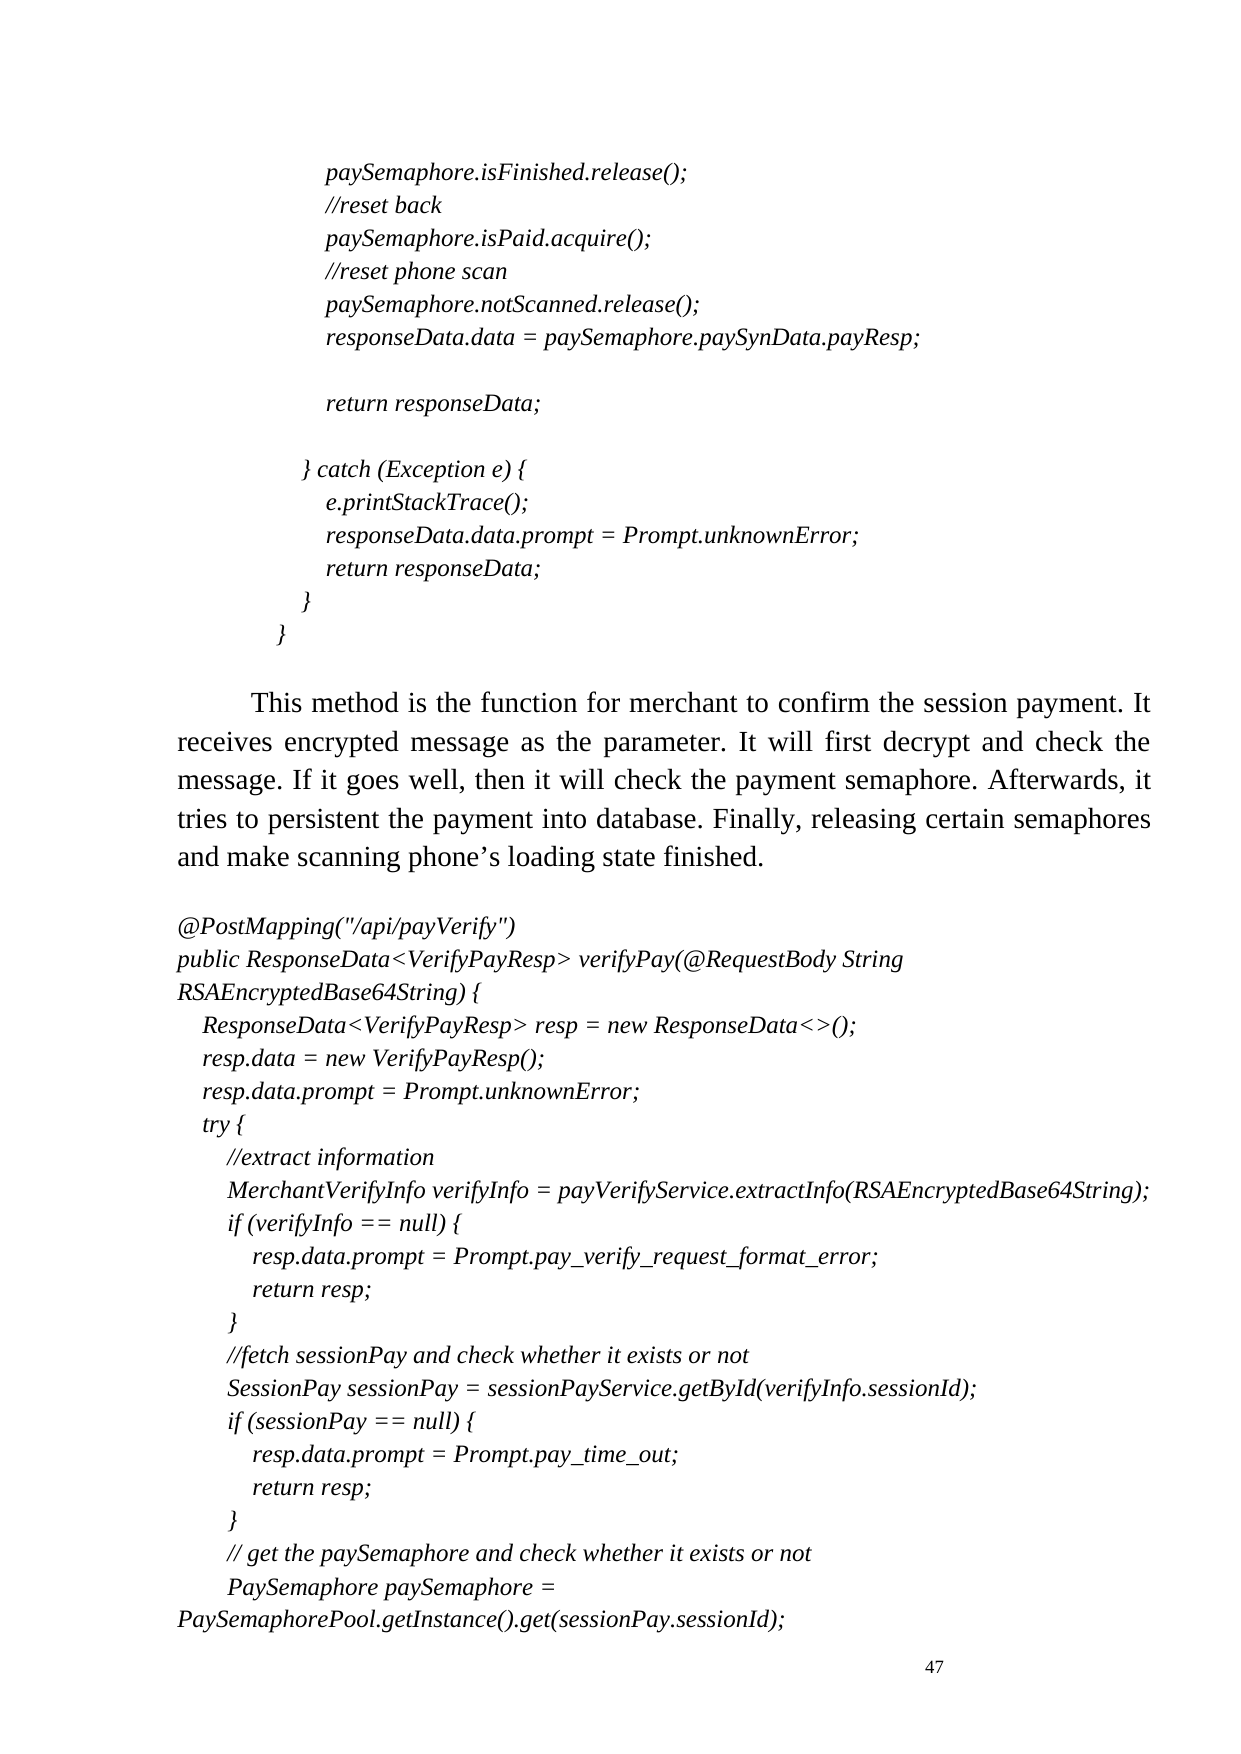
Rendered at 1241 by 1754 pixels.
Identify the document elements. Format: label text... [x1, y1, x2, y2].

text } [177, 619, 1152, 648]
text } [177, 586, 1152, 615]
text This method is the function for merchant to confirm the session payment. It receives encrypted message as the parameter. It will first decrypt and check the message. If it goes well, then it will check the payment semaphore. Afterwards, it tries to persistent the payment into database. Finally, releasing certain semaphores and make scanning phone’s loading state finished. [177, 685, 1152, 873]
text //reset back [177, 190, 1152, 219]
text return responseData; [177, 388, 1152, 417]
text paySemaphore.isPaid.acquire(); [177, 223, 1152, 252]
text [177, 911, 1158, 1633]
text responseData.data = paySemaphore.paySynData.payResp; [177, 322, 1152, 351]
text paySemaphore.notScanned.release(); [177, 289, 1152, 318]
text e.printStackTrace(); [177, 487, 1152, 516]
text responseData.data.prompt = Prompt.unknownError; [177, 520, 1152, 549]
text return responseData; [177, 553, 1152, 582]
text } catch (Exception e) { [177, 454, 1152, 483]
text paySemaphore.isFinished.release(); [177, 157, 1152, 186]
text //reset phone scan [177, 256, 1152, 285]
